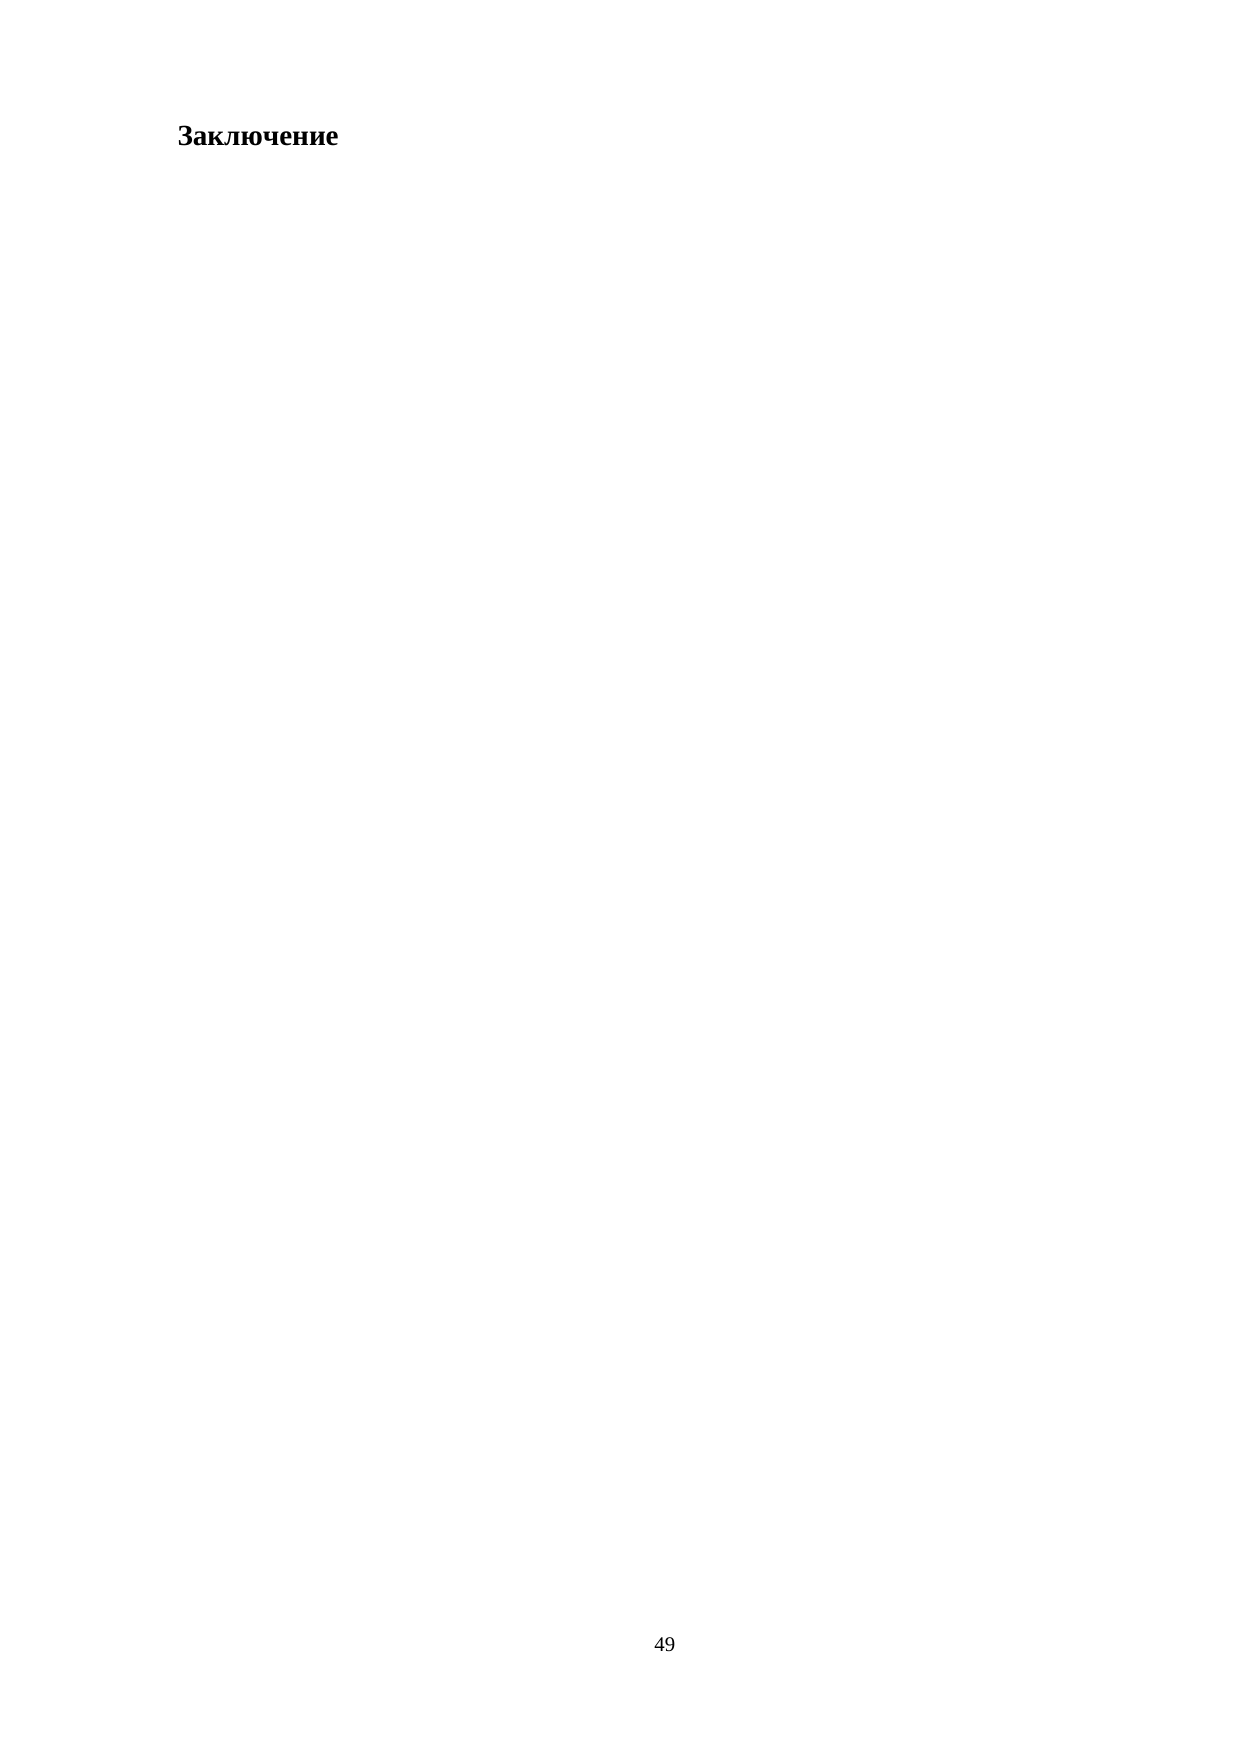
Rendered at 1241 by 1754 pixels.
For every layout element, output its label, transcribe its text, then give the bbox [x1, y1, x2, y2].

subtitle Заключение [177, 118, 1152, 152]
